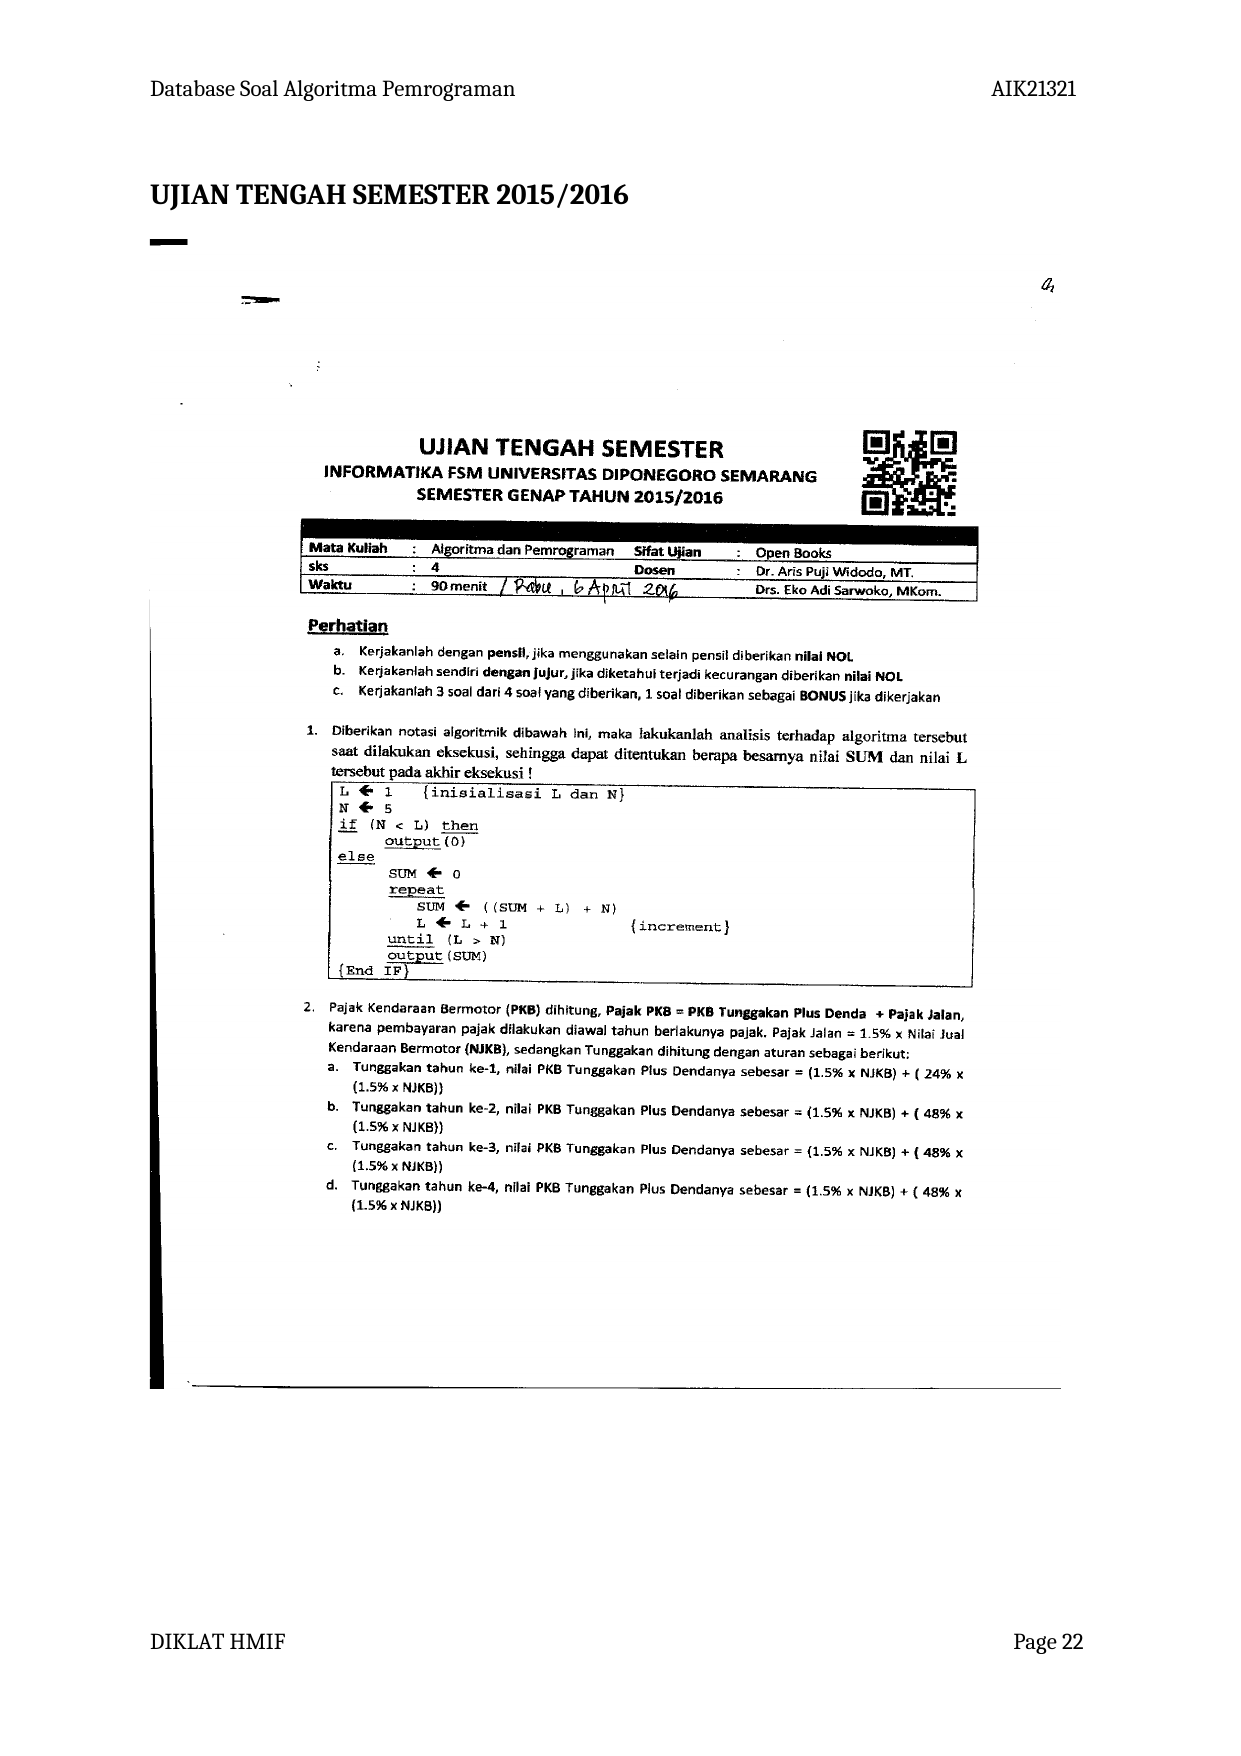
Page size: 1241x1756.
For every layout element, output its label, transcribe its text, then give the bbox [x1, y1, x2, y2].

picture [149, 239, 1061, 1389]
text UJIAN TENGAH SEMESTER 2015/2016 [150, 178, 1142, 212]
